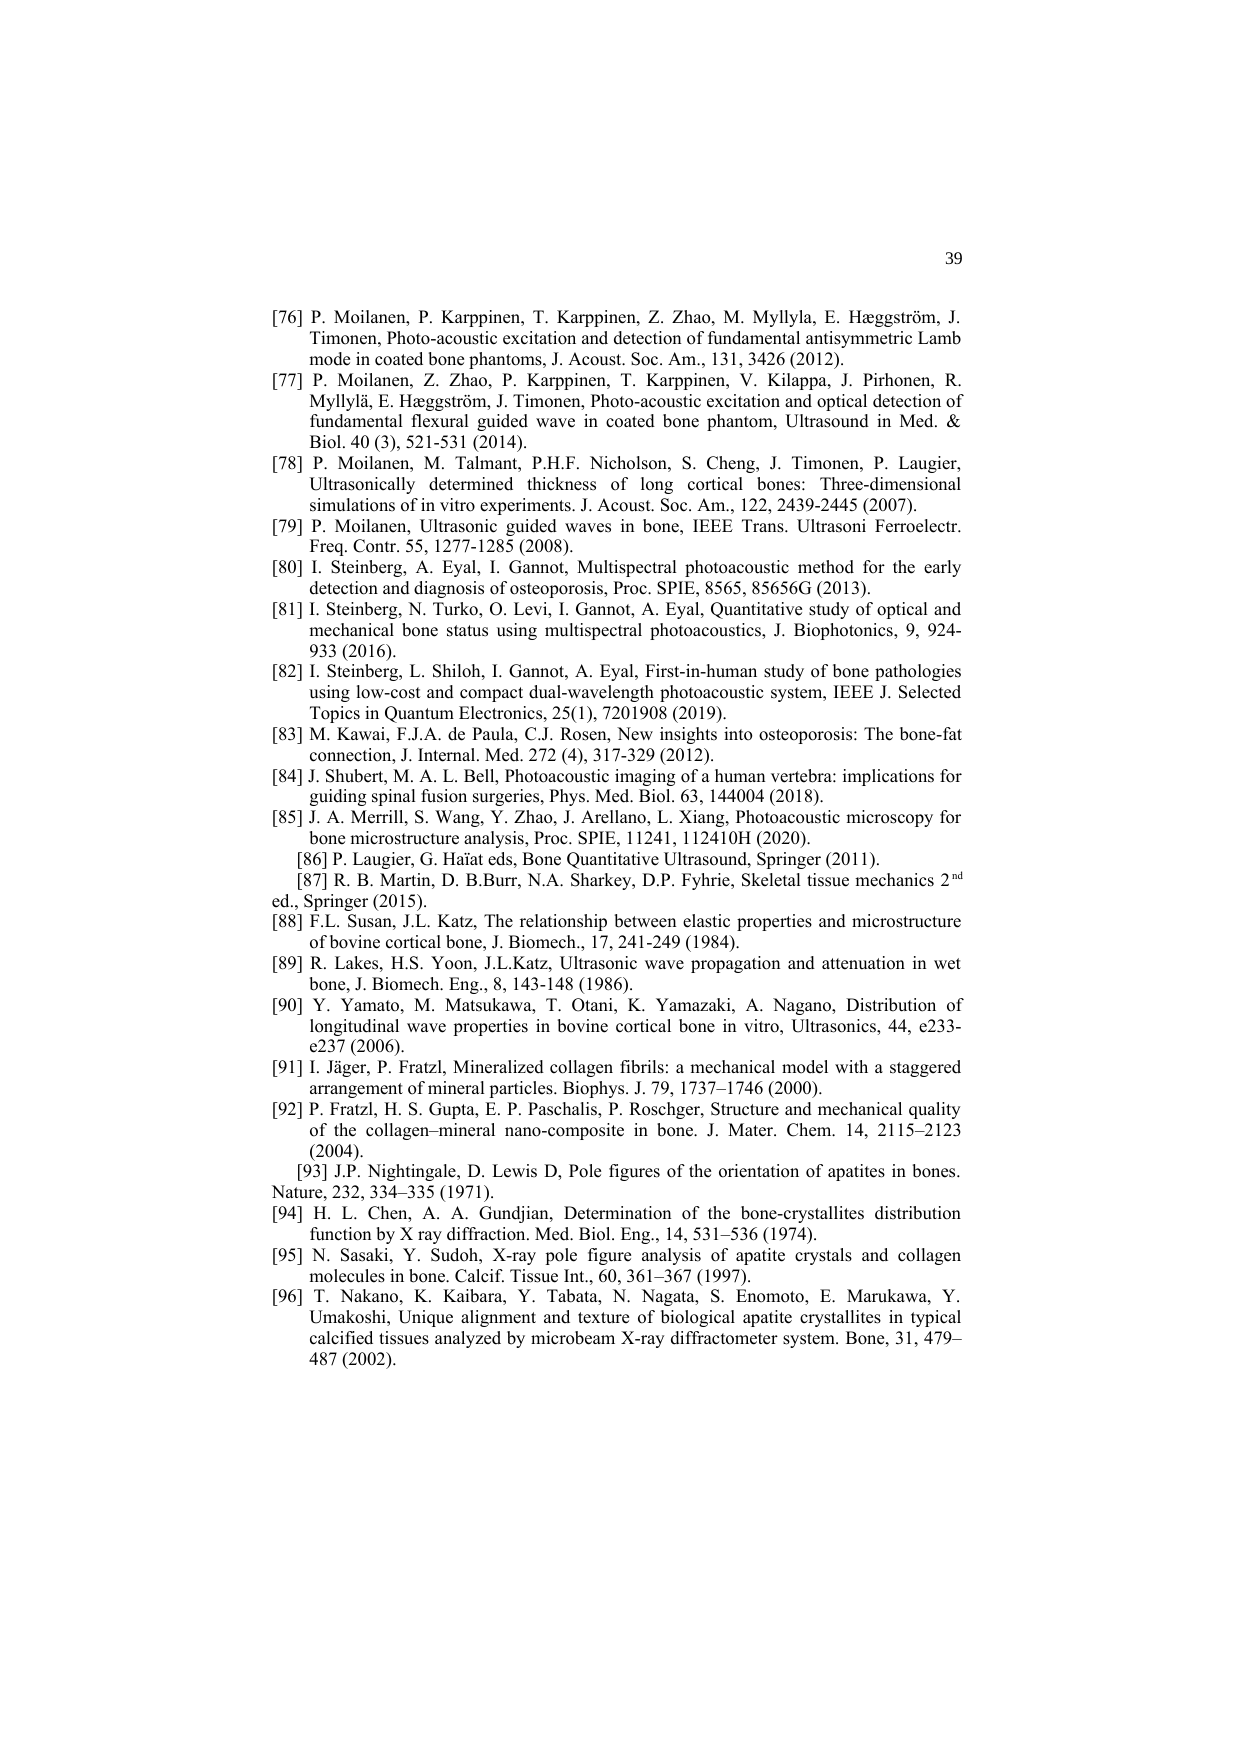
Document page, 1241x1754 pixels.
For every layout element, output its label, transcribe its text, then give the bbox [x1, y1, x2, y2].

text [96] T. Nakano, K. Kaibara, Y. Tabata, N. Nagata, S. Enomoto, E. Marukawa, Y. Umakoshi, Unique alignment and texture of biological apatite crystallites in typical calcified tissues analyzed by microbeam X-ray diffractometer system. Bone, 31, 479–487 (2002). [272, 1286, 963, 1369]
text [78] P. Moilanen, M. Talmant, P.H.F. Nicholson, S. Cheng, J. Timonen, P. Laugier, Ultrasonically determined thickness of long cortical bones: Three-dimensional simulations of in vitro experiments. J. Acoust. Soc. Am., 122, 2439-2445 (2007). [272, 453, 963, 515]
text [80] I. Steinberg, A. Eyal, I. Gannot, Multispectral photoacoustic method for the early detection and diagnosis of osteoporosis, Proc. SPIE, 8565, 85656G (2013). [272, 557, 963, 599]
text [94] H. L. Chen, A. A. Gundjian, Determination of the bone-crystallites distribution function by X ray diffraction. Med. Biol. Eng., 14, 531–536 (1974). [272, 1203, 963, 1244]
text [91] I. Jäger, P. Fratzl, Mineralized collagen fibrils: a mechanical model with a staggered arrangement of mineral particles. Biophys. J. 79, 1737–1746 (2000). [272, 1057, 963, 1099]
text [86] P. Laugier, G. Haïat eds, Bone Quantitative Ultrasound, Springer (2011). [272, 849, 963, 869]
text [92] P. Fratzl, H. S. Gupta, E. P. Paschalis, P. Roschger, Structure and mechanical quality of the collagen–mineral nano-composite in bone. J. Mater. Chem. 14, 2115–2123 (2004). [272, 1099, 963, 1161]
text [84] J. Shubert, M. A. L. Bell, Photoacoustic imaging of a human vertebra: implications for guiding spinal fusion surgeries, Phys. Med. Biol. 63, 144004 (2018). [272, 765, 963, 807]
text [76] P. Moilanen, P. Karppinen, T. Karppinen, Z. Zhao, M. Myllyla, E. Hӕggström, J. Timonen, Photo-acoustic excitation and detection of fundamental antisymmetric Lamb mode in coated bone phantoms, J. Acoust. Soc. Am., 131, 3426 (2012). [272, 307, 963, 369]
text [77] P. Moilanen, Z. Zhao, P. Karppinen, T. Karppinen, V. Kilappa, J. Pirhonen, R. Myllylä, E. Hӕggström, J. Timonen, Photo-acoustic excitation and optical detection of fundamental flexural guided wave in coated bone phantom, Ultrasound in Med. & Biol. 40 (3), 521-531 (2014). [272, 369, 963, 453]
text [90] Y. Yamato, M. Matsukawa, T. Otani, K. Yamazaki, A. Nagano, Distribution of longitudinal wave properties in bovine cortical bone in vitro, Ultrasonics, 44, e233-e237 (2006). [272, 994, 963, 1057]
text [82] I. Steinberg, L. Shiloh, I. Gannot, A. Eyal, First-in-human study of bone pathologies using low-cost and compact dual-wavelength photoacoustic system, IEEE J. Selected Topics in Quantum Electronics, 25(1), 7201908 (2019). [272, 661, 963, 724]
text [95] N. Sasaki, Y. Sudoh, X-ray pole figure analysis of apatite crystals and collagen molecules in bone. Calcif. Tissue Int., 60, 361–367 (1997). [272, 1244, 963, 1286]
text [89] R. Lakes, H.S. Yoon, J.L.Katz, Ultrasonic wave propagation and attenuation in wet bone, J. Biomech. Eng., 8, 143-148 (1986). [272, 953, 963, 994]
text [85] J. A. Merrill, S. Wang, Y. Zhao, J. Arellano, L. Xiang, Photoacoustic microscopy for bone microstructure analysis, Proc. SPIE, 11241, 112410H (2020). [272, 807, 963, 849]
text [79] P. Moilanen, Ultrasonic guided waves in bone, IEEE Trans. Ultrasoni Ferroelectr. Freq. Contr. 55, 1277-1285 (2008). [272, 515, 963, 557]
text [93] J.P. Nightingale, D. Lewis D, Pole figures of the orientation of apatites in bones. Nature, 232, 334–335 (1971). [272, 1161, 963, 1203]
text [87] R. B. Martin, D. B.Burr, N.A. Sharkey, D.P. Fyhrie, Skeletal tissue mechanics 2nd ed., Springer (2015). [272, 869, 963, 911]
text [88] F.L. Susan, J.L. Katz, The relationship between elastic properties and microstructure of bovine cortical bone, J. Biomech., 17, 241-249 (1984). [272, 911, 963, 953]
text [83] M. Kawai, F.J.A. de Paula, C.J. Rosen, New insights into osteoporosis: The bone-fat connection, J. Internal. Med. 272 (4), 317-329 (2012). [272, 724, 963, 765]
text [81] I. Steinberg, N. Turko, O. Levi, I. Gannot, A. Eyal, Quantitative study of optical and mechanical bone status using multispectral photoacoustics, J. Biophotonics, 9, 924-933 (2016). [272, 599, 963, 661]
